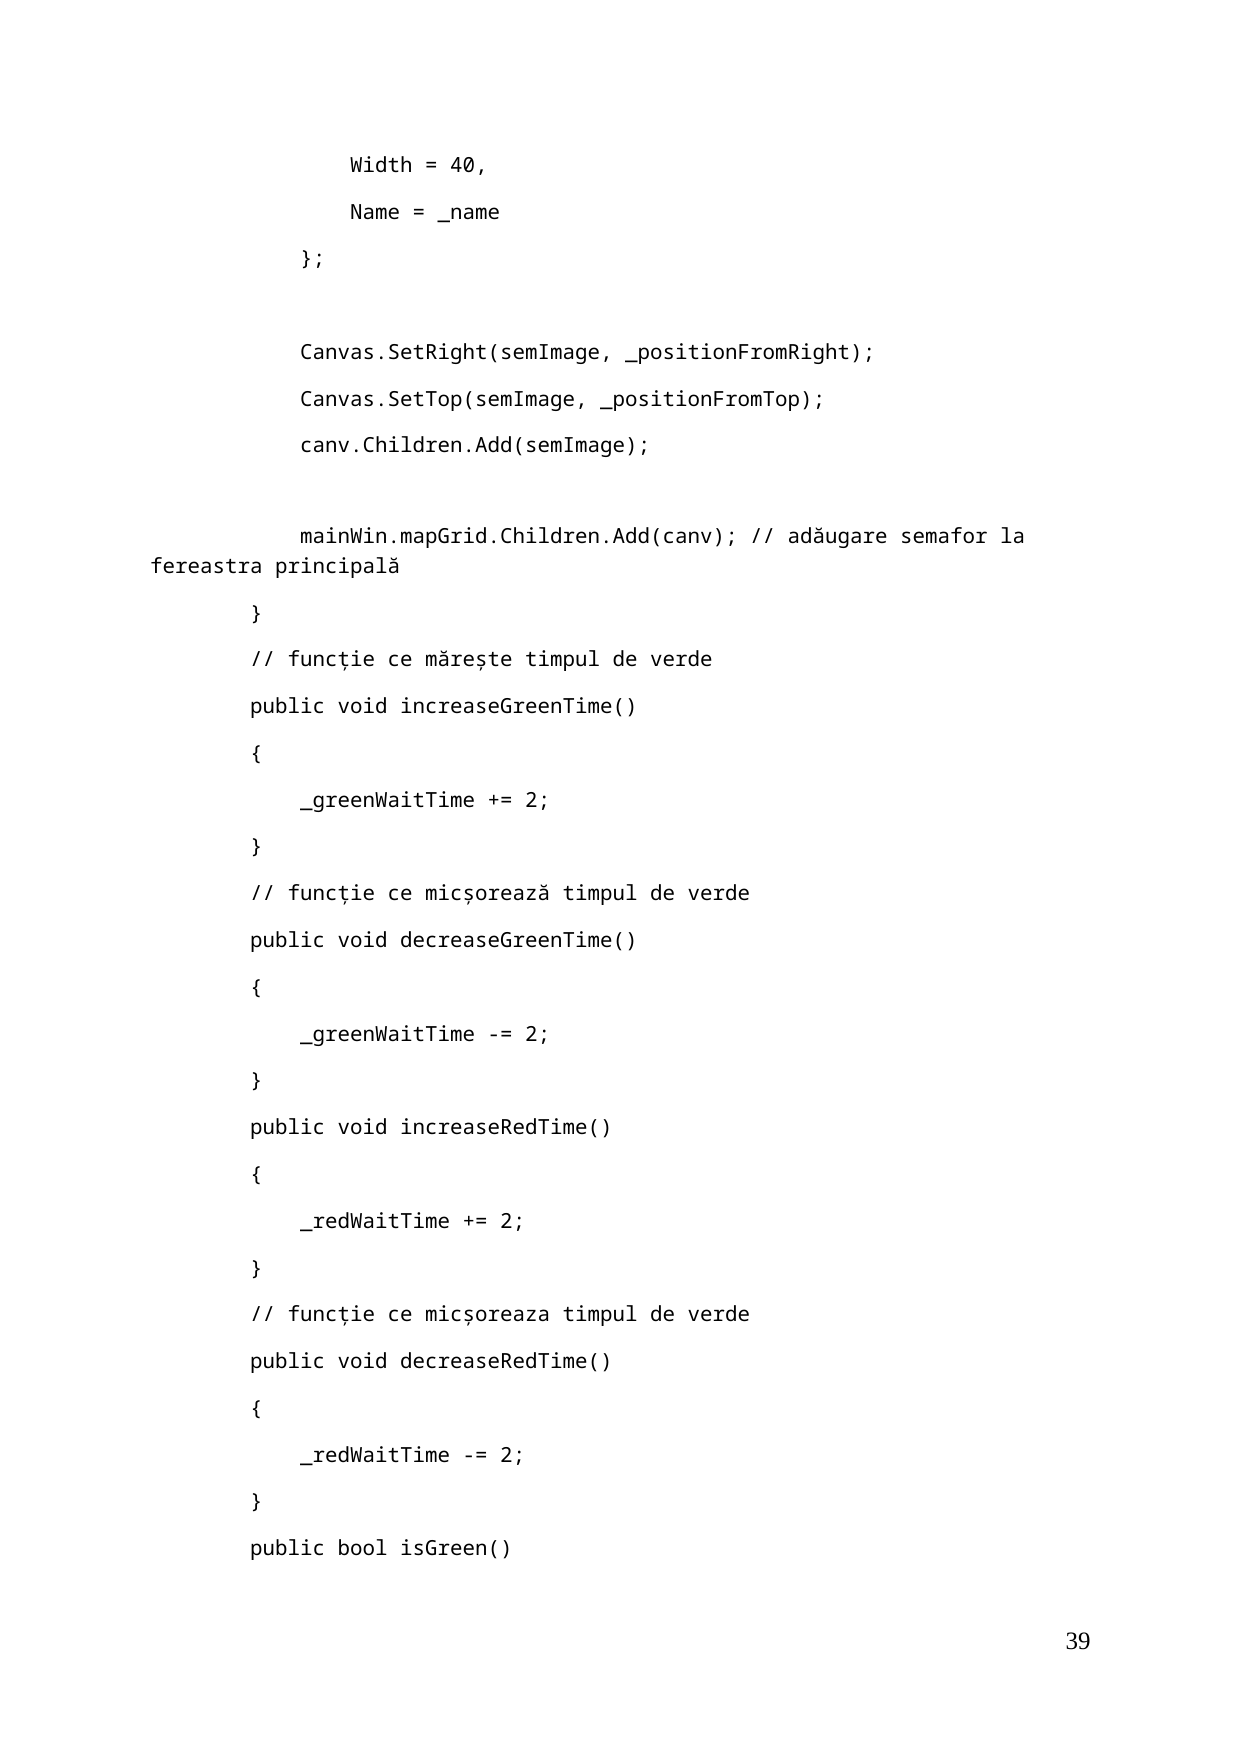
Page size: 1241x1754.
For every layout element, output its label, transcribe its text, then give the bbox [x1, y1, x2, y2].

text public bool isGreen() [150, 1533, 1090, 1562]
text Canvas.SetRight(semImage, _positionFromRight); [150, 337, 1090, 366]
text public void increaseGreenTime() [150, 691, 1090, 720]
text } [150, 832, 1090, 860]
text }; [150, 243, 1090, 272]
text { [150, 738, 1090, 767]
text public void decreaseGreenTime() [150, 925, 1090, 954]
text public void decreaseRedTime() [150, 1346, 1090, 1374]
text // funcție ce micșoreaza timpul de verde [150, 1299, 1090, 1328]
text public void increaseRedTime() [150, 1112, 1090, 1141]
text _greenWaitTime -= 2; [150, 1019, 1090, 1047]
text _greenWaitTime += 2; [150, 785, 1090, 813]
text { [150, 1393, 1090, 1421]
text Name = _name [150, 197, 1090, 225]
text canv.Children.Add(semImage); [150, 431, 1090, 459]
text { [150, 1159, 1090, 1187]
text // funcție ce micșorează timpul de verde [150, 878, 1090, 907]
text Width = 40, [150, 150, 1090, 178]
text _redWaitTime += 2; [150, 1206, 1090, 1234]
text } [150, 1253, 1090, 1281]
text // funcție ce mărește timpul de verde [150, 644, 1090, 673]
text _redWaitTime -= 2; [150, 1440, 1090, 1468]
text Canvas.SetTop(semImage, _positionFromTop); [150, 384, 1090, 412]
text } [150, 598, 1090, 626]
text } [150, 1066, 1090, 1094]
text { [150, 972, 1090, 1000]
text mainWin.mapGrid.Children.Add(canv); // adăugare semafor la fereastra principală [150, 521, 1090, 579]
text } [150, 1486, 1090, 1515]
